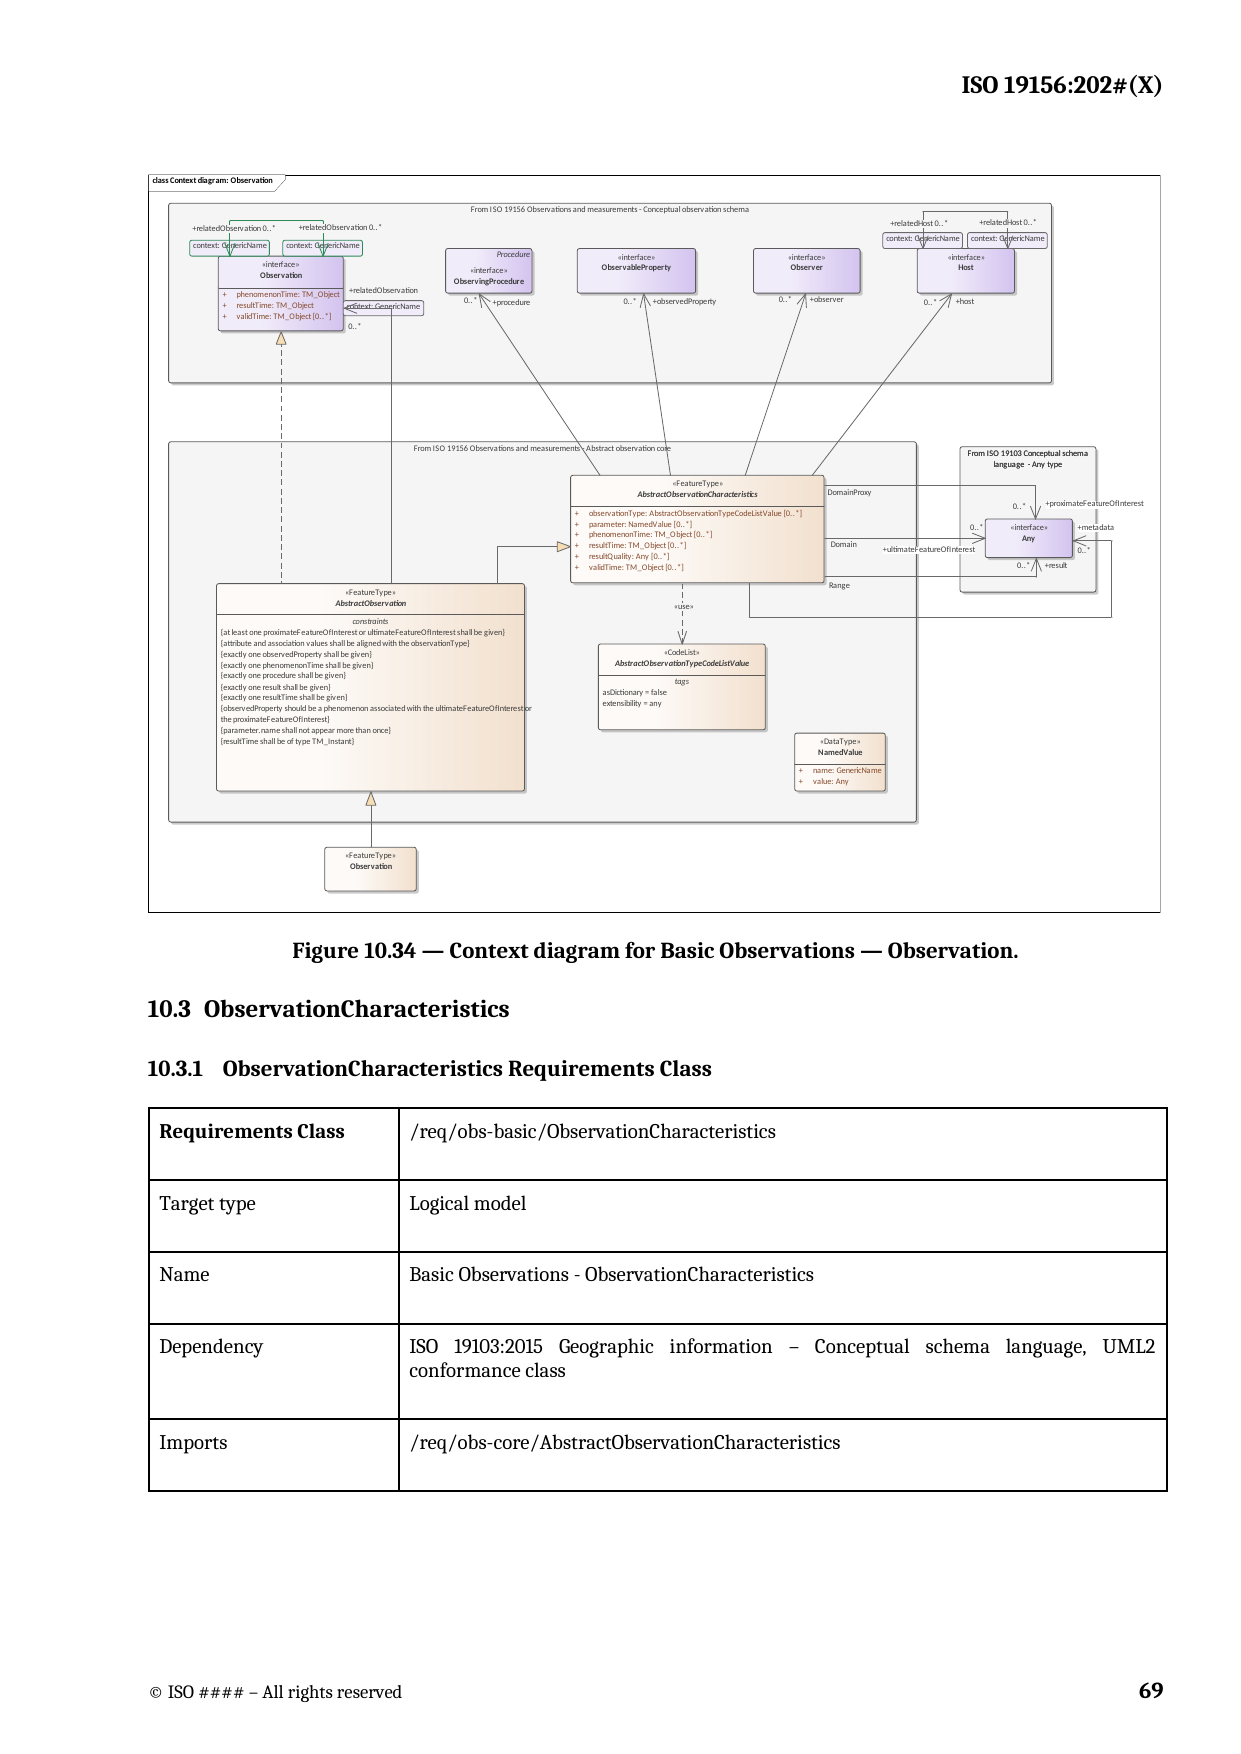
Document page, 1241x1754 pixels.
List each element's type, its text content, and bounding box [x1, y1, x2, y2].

table_cell ISO 19103:2015 Geographic information – Conceptual schema language, UML2 conformance class [400, 1325, 1166, 1418]
subtitle ObservationCharacteristics Requirements Class [148, 1055, 1163, 1082]
table_cell Imports [150, 1420, 398, 1490]
table_cell /req/obs-core/AbstractObservationCharacteristics [400, 1420, 1166, 1490]
table_cell Basic Observations - ObservationCharacteristics [400, 1253, 1166, 1322]
table_cell Target type [150, 1181, 398, 1251]
table_cell Dependency [150, 1325, 398, 1418]
subtitle ObservationCharacteristics [148, 995, 1163, 1024]
table_cell Logical model [400, 1181, 1166, 1251]
table_header /req/obs-basic/ObservationCharacteristics [400, 1109, 1166, 1179]
table_header Requirements Class [150, 1109, 398, 1179]
table_cell Name [150, 1253, 398, 1322]
